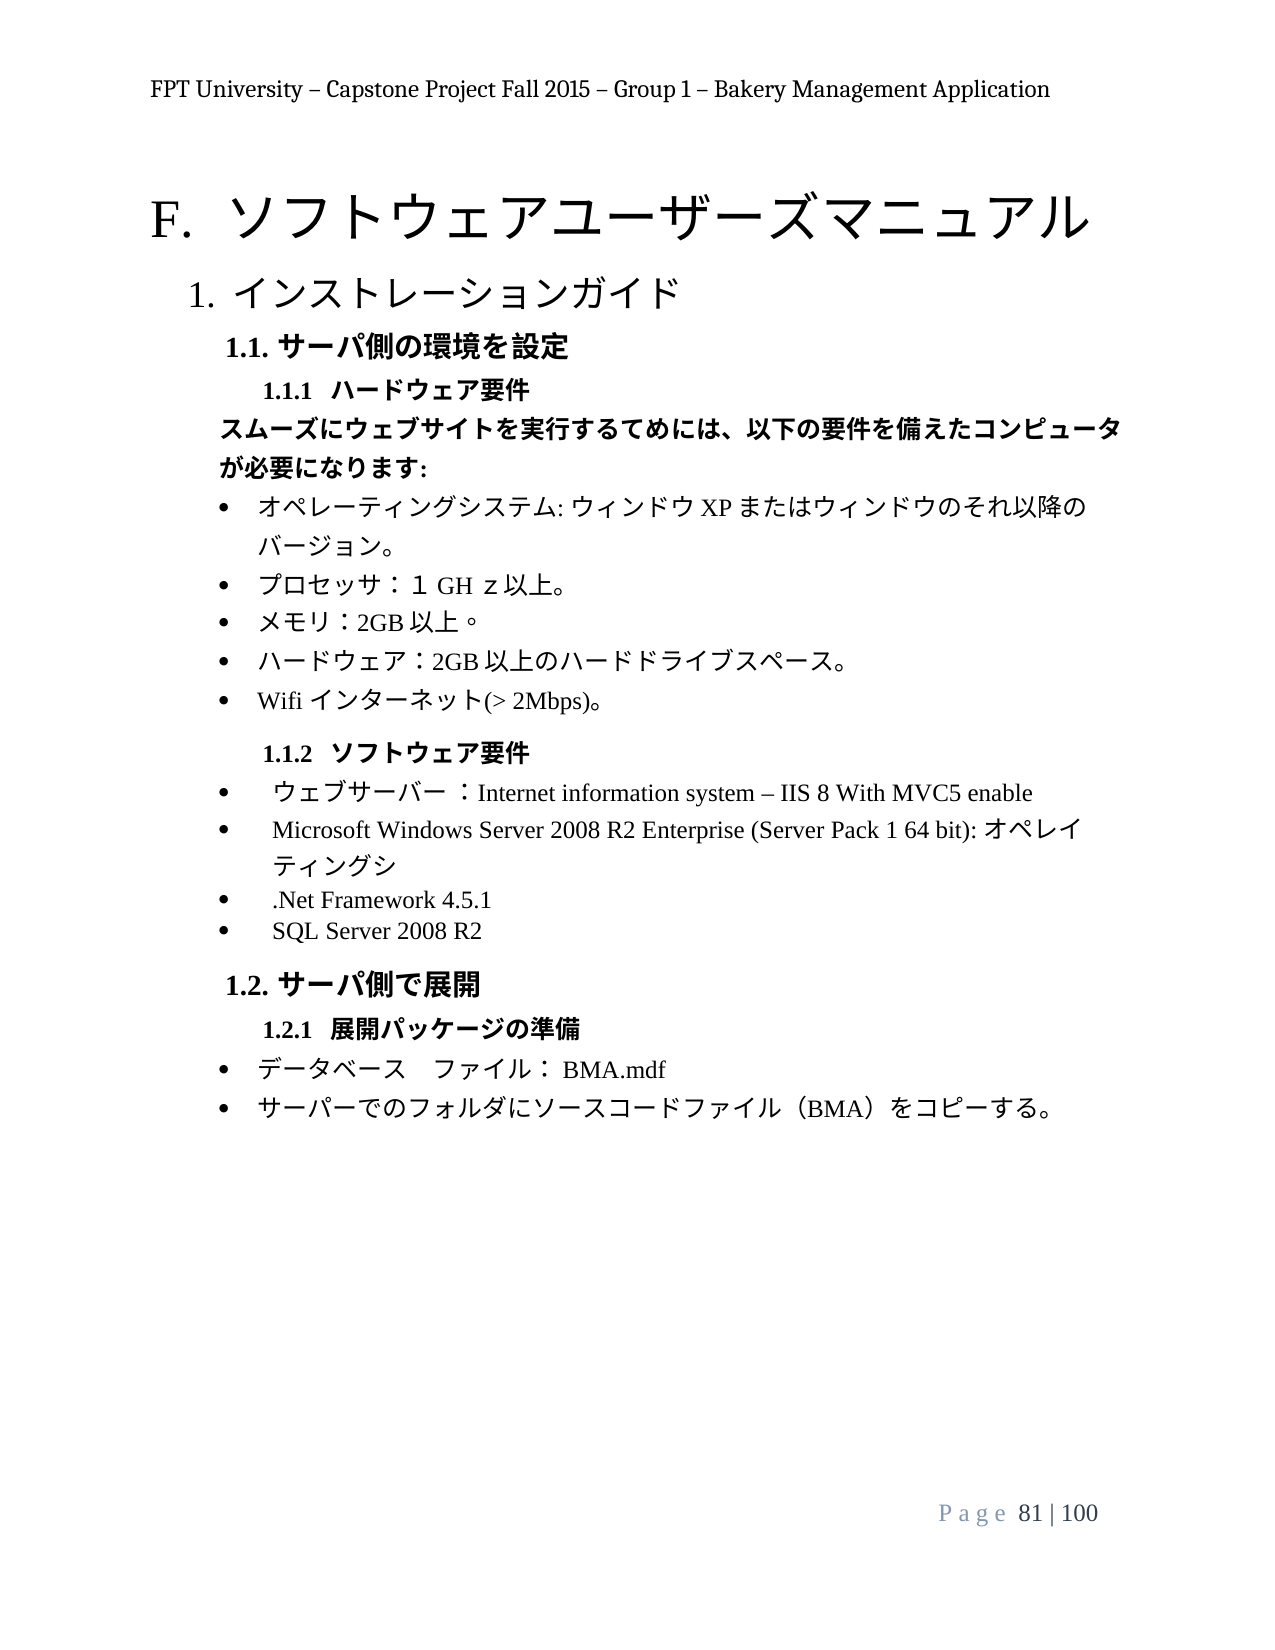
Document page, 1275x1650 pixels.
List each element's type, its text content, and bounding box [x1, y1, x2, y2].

subtitle ハードウェア要件 [262, 372, 1125, 406]
subtitle サーパ側の環境を設定 [225, 327, 1125, 366]
subtitle 展開パッケージの準備 [262, 1010, 1125, 1046]
list SQL Server 2008 R2 [219, 916, 1125, 945]
list ウェブサーバー ：Internet information system – IIS 8 With MVC5 enable [219, 773, 1125, 809]
list データベース ファイル： BMA.mdf [219, 1049, 1125, 1085]
subtitle ソフトウェア要件 [262, 736, 1125, 770]
list スムーズにウェブサイトを実行するてめには、以下の要件を備えたコンピュータが必要になります: [219, 409, 1125, 484]
list プロセッサ：１GHｚ以上。 [219, 565, 1125, 602]
list .Net Framework 4.5.1 [219, 885, 1125, 914]
subtitle サーパ側で展開 [225, 964, 1125, 1004]
list Microsoft Windows Server 2008 R2 Enterprise (Server Pack 1 64 bit): オペレイティングシ [219, 812, 1125, 883]
subtitle インストレーションガイド [187, 264, 1125, 318]
subtitle ソフトウェアユーザーズマニュアル [150, 175, 1125, 253]
list サーパーでのフォルダにソースコードファイル（BMA）をコピーする。 [219, 1088, 1125, 1124]
list メモリ：2GB以上。 [219, 604, 1125, 638]
list ハードウェア：2GB以上のハードドライブスペース。 [219, 641, 1125, 677]
list Wifi インターネット(> 2Mbps)。 [219, 680, 1125, 717]
list オペレーティングシステム: ウィンドウXPまたはウィンドウのそれ以降のバージョン。 [219, 487, 1125, 563]
